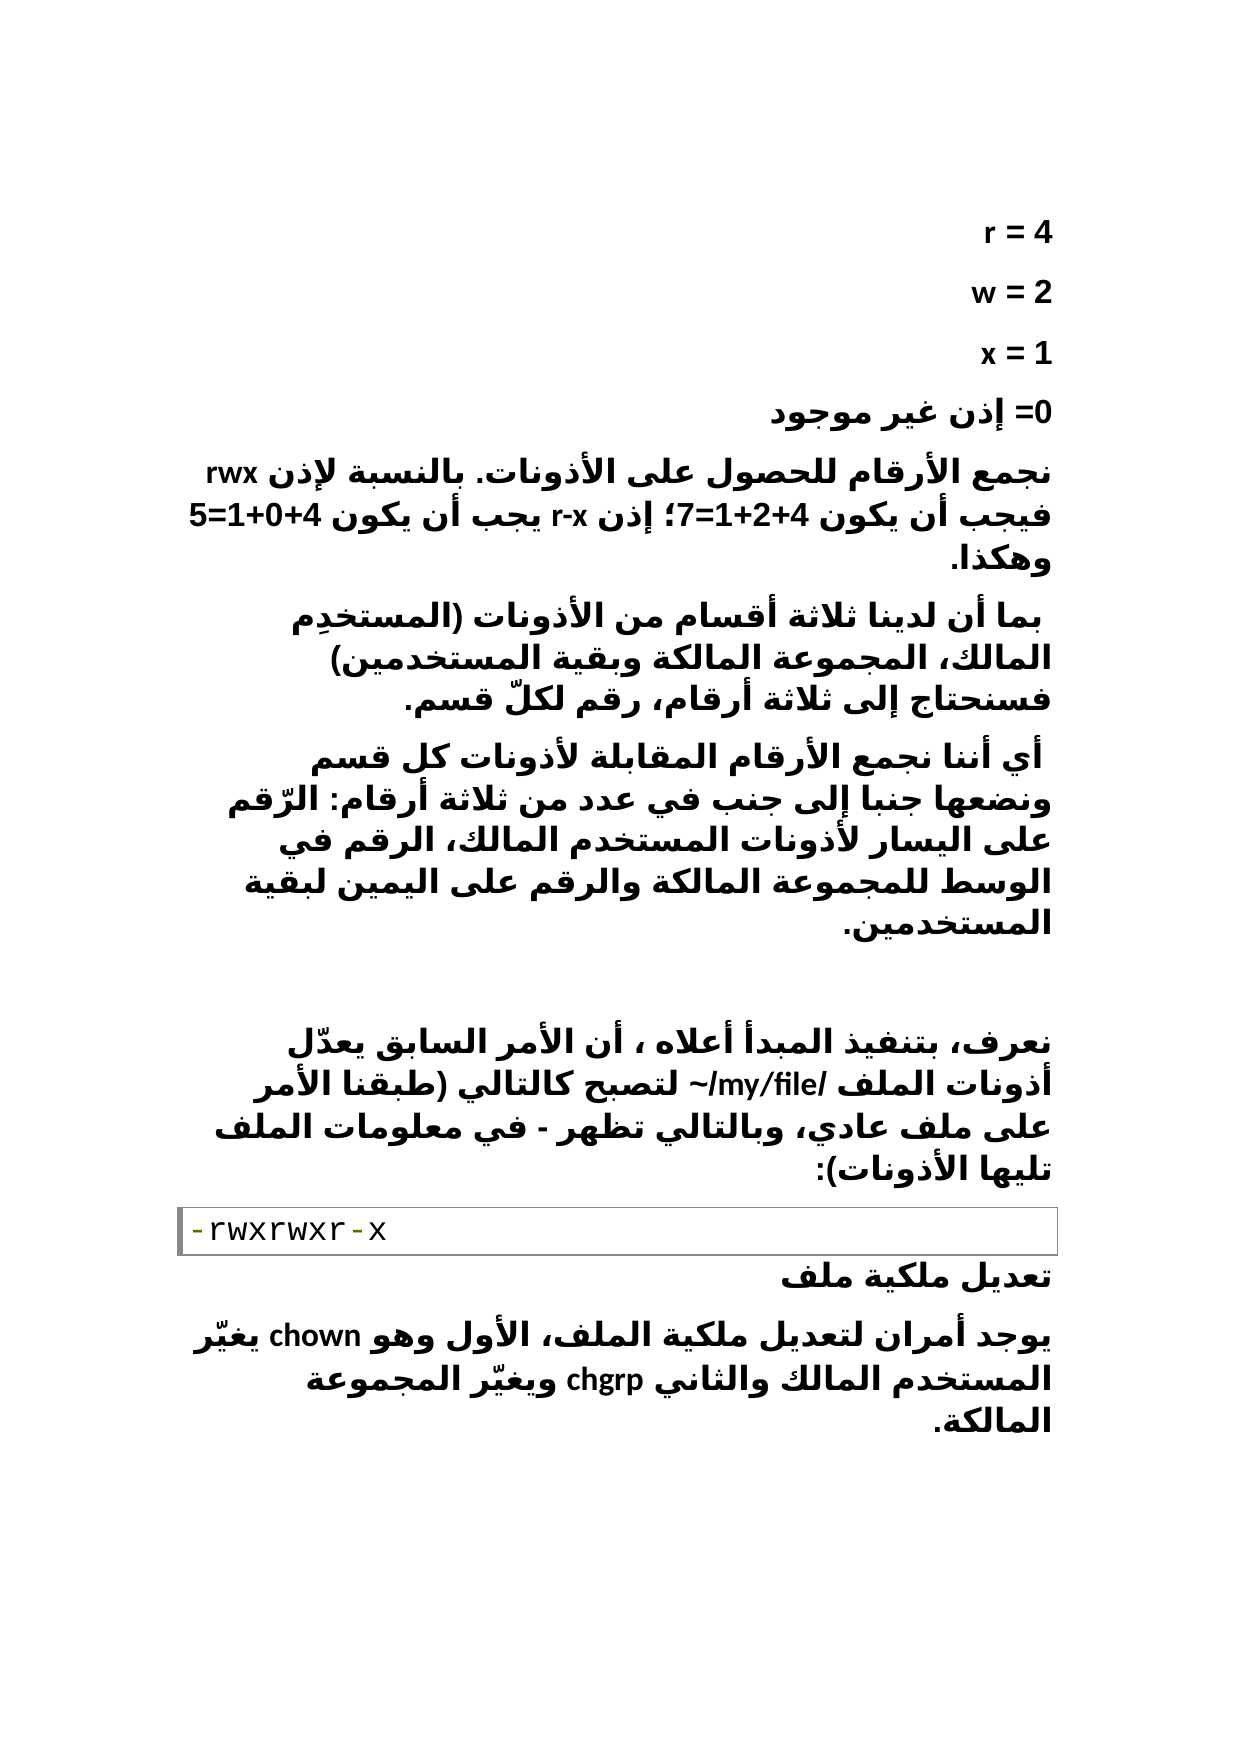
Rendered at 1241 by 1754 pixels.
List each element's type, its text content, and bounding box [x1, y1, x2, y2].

text 2 = w [187, 271, 1053, 312]
text أي أننا نجمع الأرقام المقابلة لأذونات كل قسم ونضعها جنبا إلى جنب في عدد من ثلاثة أرقام: الرّقم على اليسار لأذونات المستخدم المالك، الرقم في الوسط للمجموعة المالكة والرقم على اليمين لبقية المستخدمين. [187, 737, 1053, 942]
text نعرف، بتنفيذ المبدأ أعلاه ، أن الأمر السابق يعدّل أذونات الملف /my/file/~ لتصبح كالتالي (طبقنا الأمر على ملف عادي، وبالتالي تظهر - في معلومات الملف تليها الأذونات): [187, 1022, 1053, 1187]
text 0= إذن غير موجود [187, 392, 1053, 431]
text 1 = x [187, 332, 1053, 373]
text بما أن لدينا ثلاثة أقسام من الأذونات (المستخدِم المالك، المجموعة المالكة وبقية المستخدمين) فسنحتاج إلى ثلاثة أرقام، رقم لكلّ قسم. [187, 596, 1053, 718]
text تعديل ملكية ملف [187, 1256, 1053, 1294]
text نجمع الأرقام للحصول على الأذونات. بالنسبة لإذن rwx فيجب أن يكون 4+2+1=7؛ إذن r-x يجب أن يكون 4+0+1=5 وهكذا. [187, 451, 1053, 577]
text 4 = r [187, 211, 1053, 251]
text يوجد أمران لتعديل ملكية الملف، الأول وهو chown يغيّر المستخدم المالك والثاني chgrp ويغيّر المجموعة المالكة. [187, 1314, 1053, 1440]
text -rwxrwxr-x [183, 1208, 1057, 1254]
